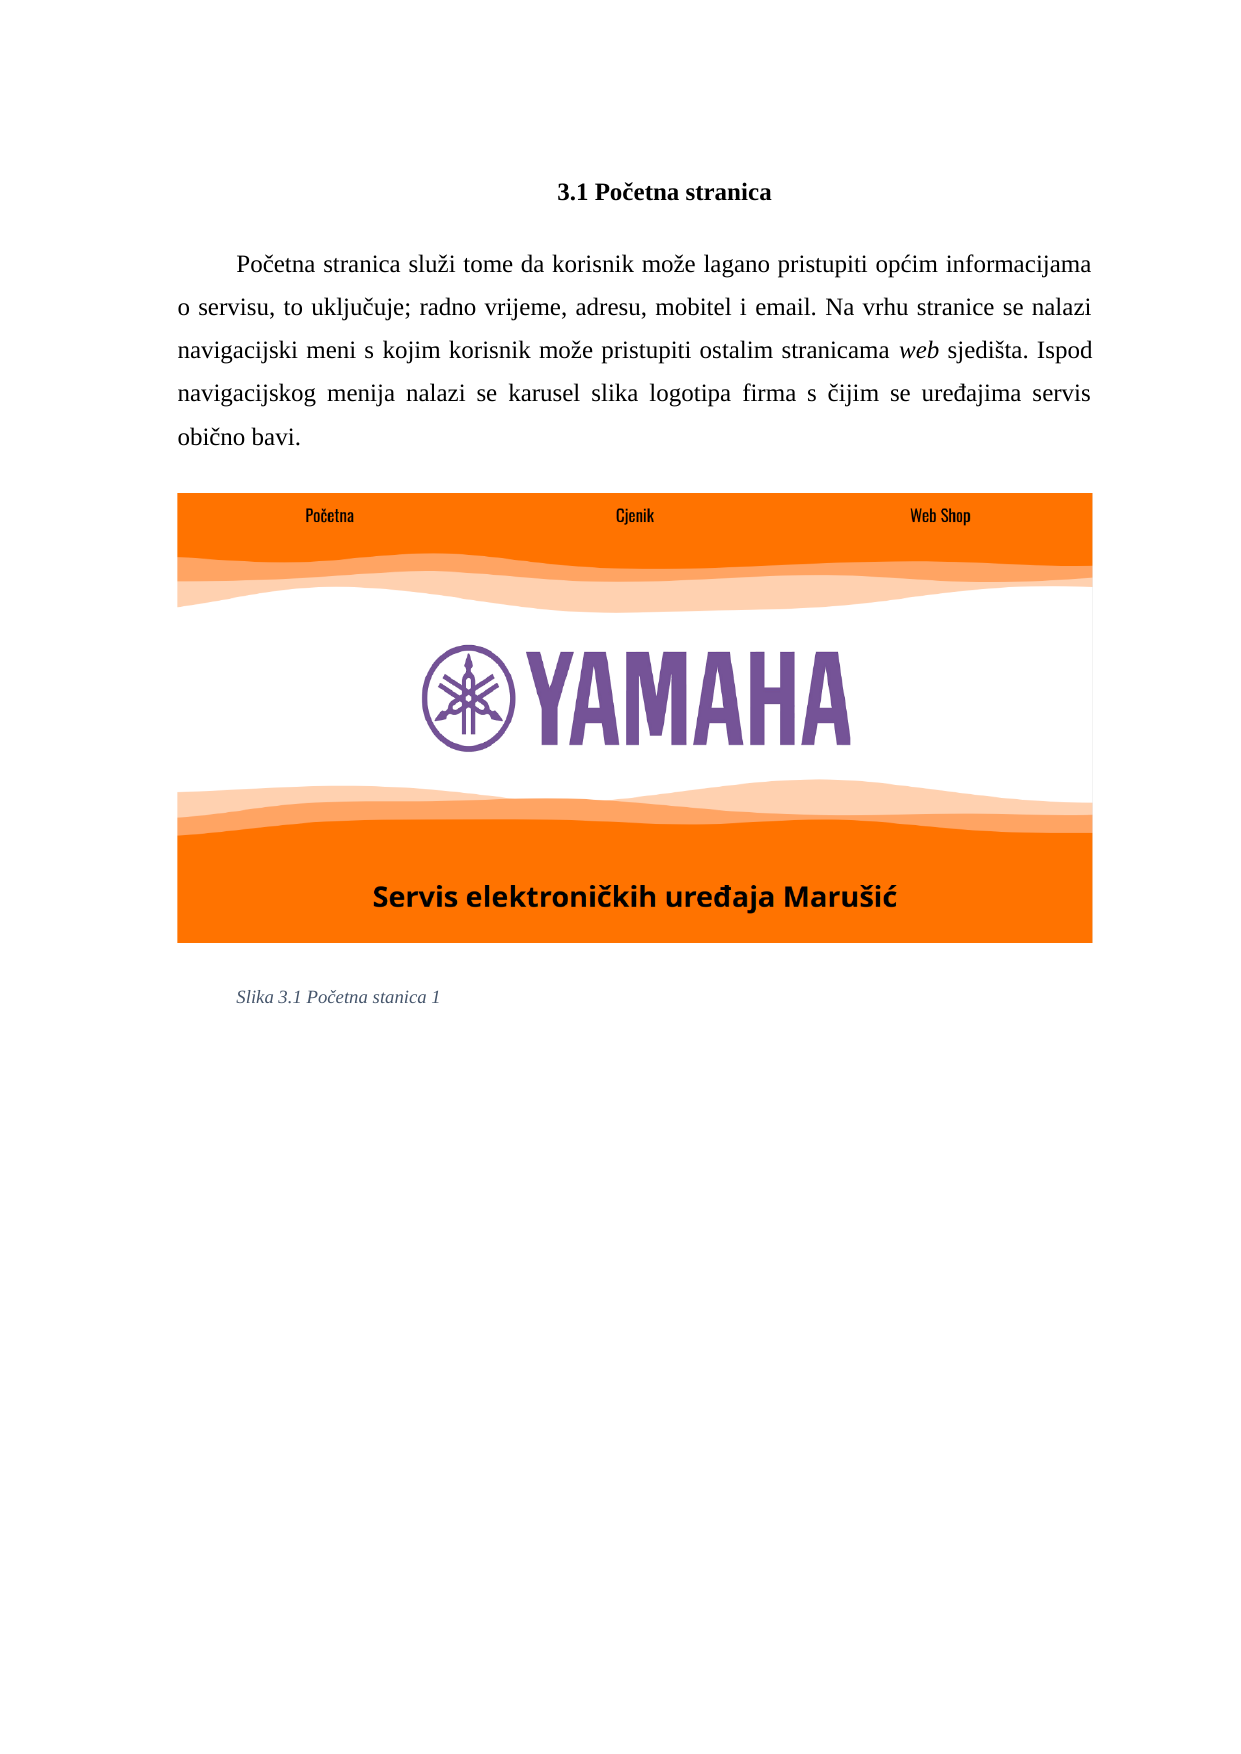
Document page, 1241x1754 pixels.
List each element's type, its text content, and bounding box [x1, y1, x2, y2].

picture [177, 493, 1093, 943]
text Slika 3.1 Početna stanica 1 [177, 986, 1092, 1007]
text Početna stranica služi tome da korisnik može lagano pristupiti općim informacijama o servisu, to uključuje; radno vrijeme, adresu, mobitel i email. Na vrhu stranice se nalazi navigacijski meni s kojim korisnik može pristupiti ostalim stranicama web sjedišta. Ispod navigacijskog menija nalazi se karusel slika logotipa firma s čijim se uređajima servis obično bavi. [177, 249, 1092, 450]
subtitle Početna stranica [236, 177, 1092, 206]
